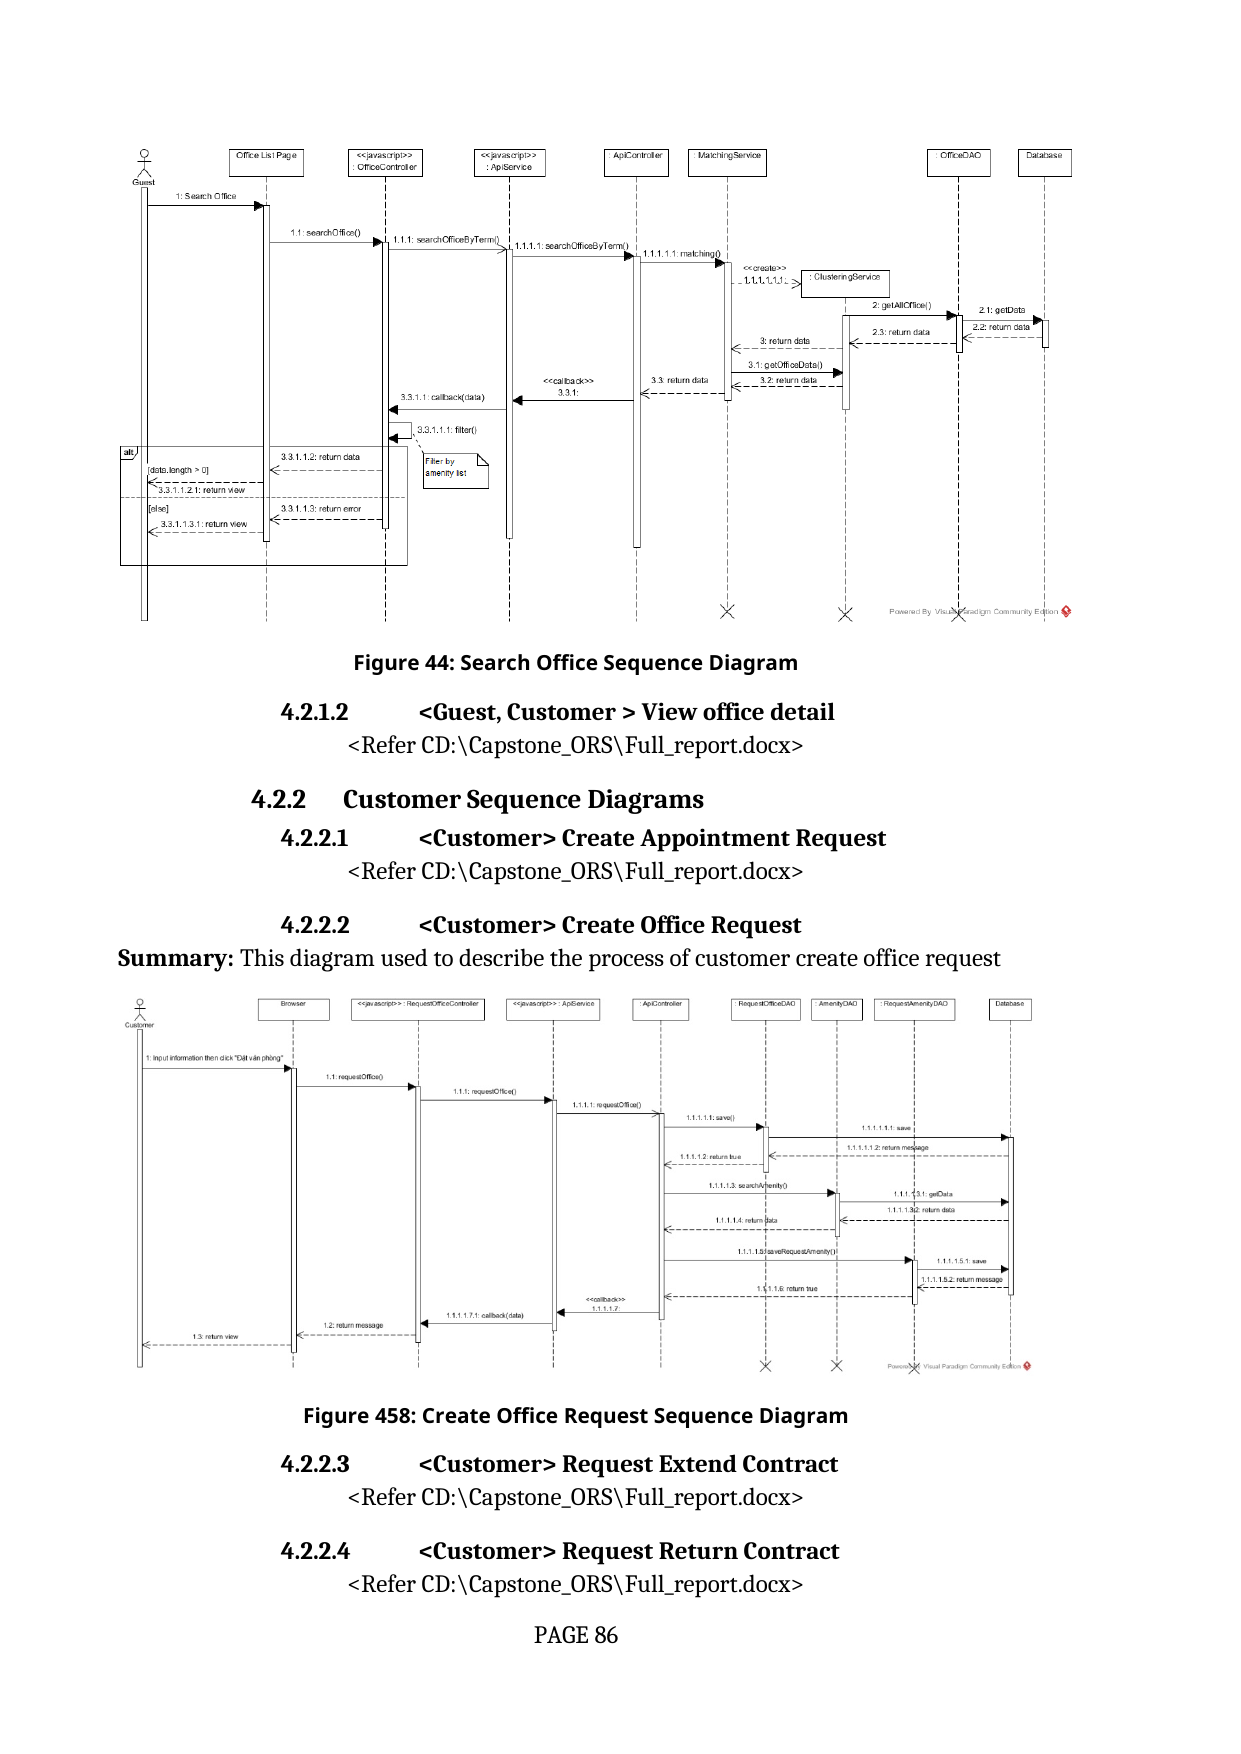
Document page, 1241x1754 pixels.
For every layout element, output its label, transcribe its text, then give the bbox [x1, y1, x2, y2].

text <Refer CD:\Capstone_ORS\Full_report.docx> [118, 857, 1033, 886]
subtitle <Customer> Create Appointment Request [281, 824, 1033, 853]
subtitle <Customer> Create Office Request [281, 911, 1033, 940]
picture [118, 147, 1075, 624]
picture [118, 998, 1034, 1376]
text <Refer CD:\Capstone_ORS\Full_report.docx> [118, 1570, 1033, 1599]
subtitle <Customer> Request Return Contract [281, 1537, 1033, 1566]
text <Refer CD:\Capstone_ORS\Full_report.docx> [118, 731, 1033, 759]
subtitle <Guest, Customer > View office detail [281, 697, 1033, 726]
text Summary: This diagram used to describe the process of customer create office request [118, 944, 1033, 973]
subtitle Customer Sequence Diagrams [251, 784, 1033, 816]
text <Refer CD:\Capstone_ORS\Full_report.docx> [118, 1483, 1033, 1512]
subtitle <Customer> Request Extend Contract [281, 1450, 1033, 1479]
